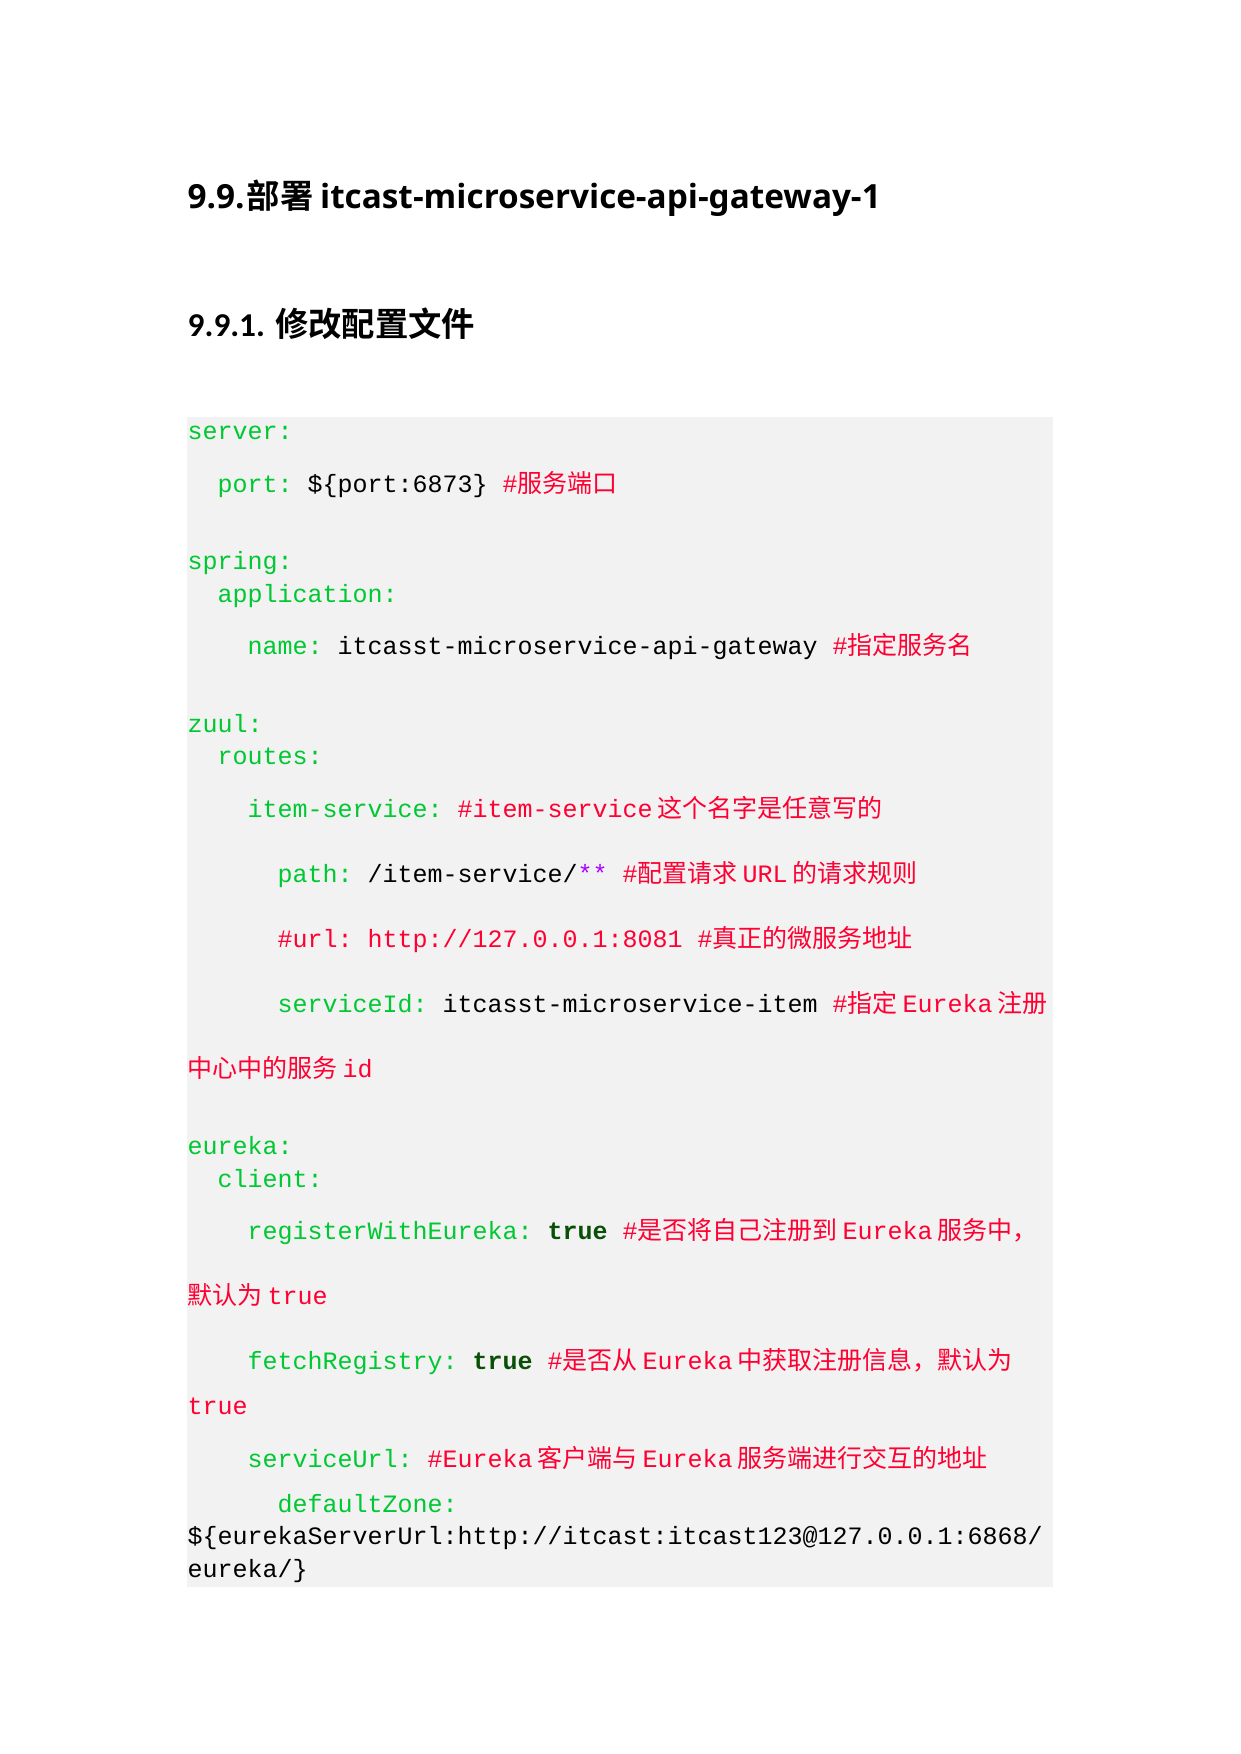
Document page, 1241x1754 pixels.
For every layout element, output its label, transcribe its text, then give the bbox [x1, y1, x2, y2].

text registerWithEureka: true #是否将自己注册到Eureka服务中，默认为true [187, 1197, 1053, 1327]
text application: [187, 579, 1053, 612]
text fetchRegistry: true #是否从Eureka中获取注册信息，默认为true [187, 1327, 1053, 1424]
subtitle 修改配置文件 [187, 289, 1053, 354]
text client: [187, 1164, 1053, 1197]
text spring: [187, 547, 1053, 579]
text serviceUrl: #Eureka客户端与Eureka服务端进行交互的地址 [187, 1424, 1053, 1489]
text path: /item-service/** #配置请求URL的请求规则 [187, 839, 1053, 904]
text defaultZone: ${eurekaServerUrl:http://itcast:itcast123@127.0.0.1:6868/eureka/} [187, 1489, 1053, 1587]
text serviceId: itcasst-microservice-item #指定Eureka注册中心中的服务id [187, 969, 1053, 1099]
text eureka: [187, 1132, 1053, 1164]
text name: itcasst-microservice-api-gateway #指定服务名 [187, 612, 1053, 677]
text #url: http://127.0.0.1:8081 #真正的微服务地址 [187, 904, 1053, 969]
text item-service: #item-service这个名字是任意写的 [187, 774, 1053, 839]
text server: [187, 417, 1053, 449]
text port: ${port:6873} #服务端口 [187, 449, 1053, 514]
text zuul: [187, 709, 1053, 742]
text routes: [187, 742, 1053, 774]
subtitle 部署itcast-microservice-api-gateway-1 [187, 162, 1053, 227]
